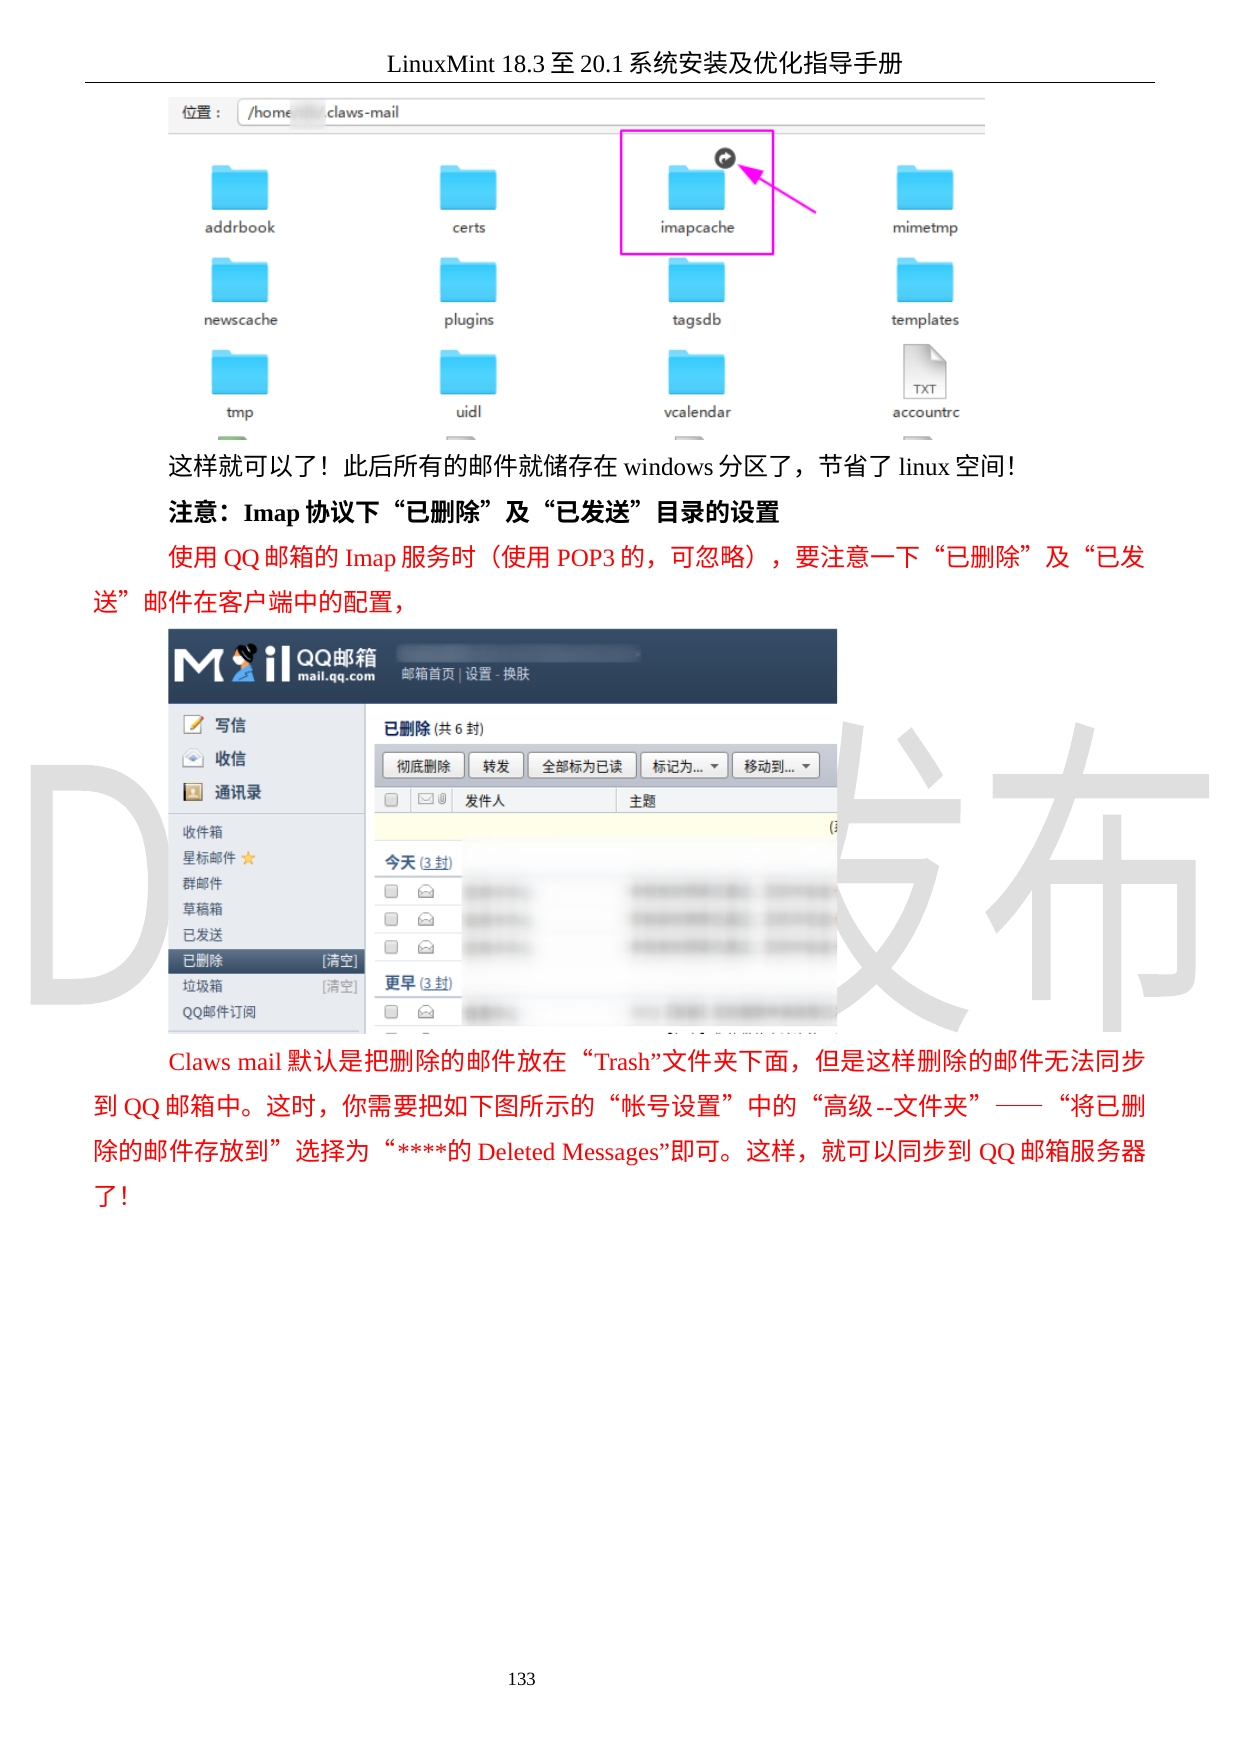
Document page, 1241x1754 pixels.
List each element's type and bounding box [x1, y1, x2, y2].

picture [168, 628, 838, 1034]
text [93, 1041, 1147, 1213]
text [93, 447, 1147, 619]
picture [168, 97, 985, 440]
